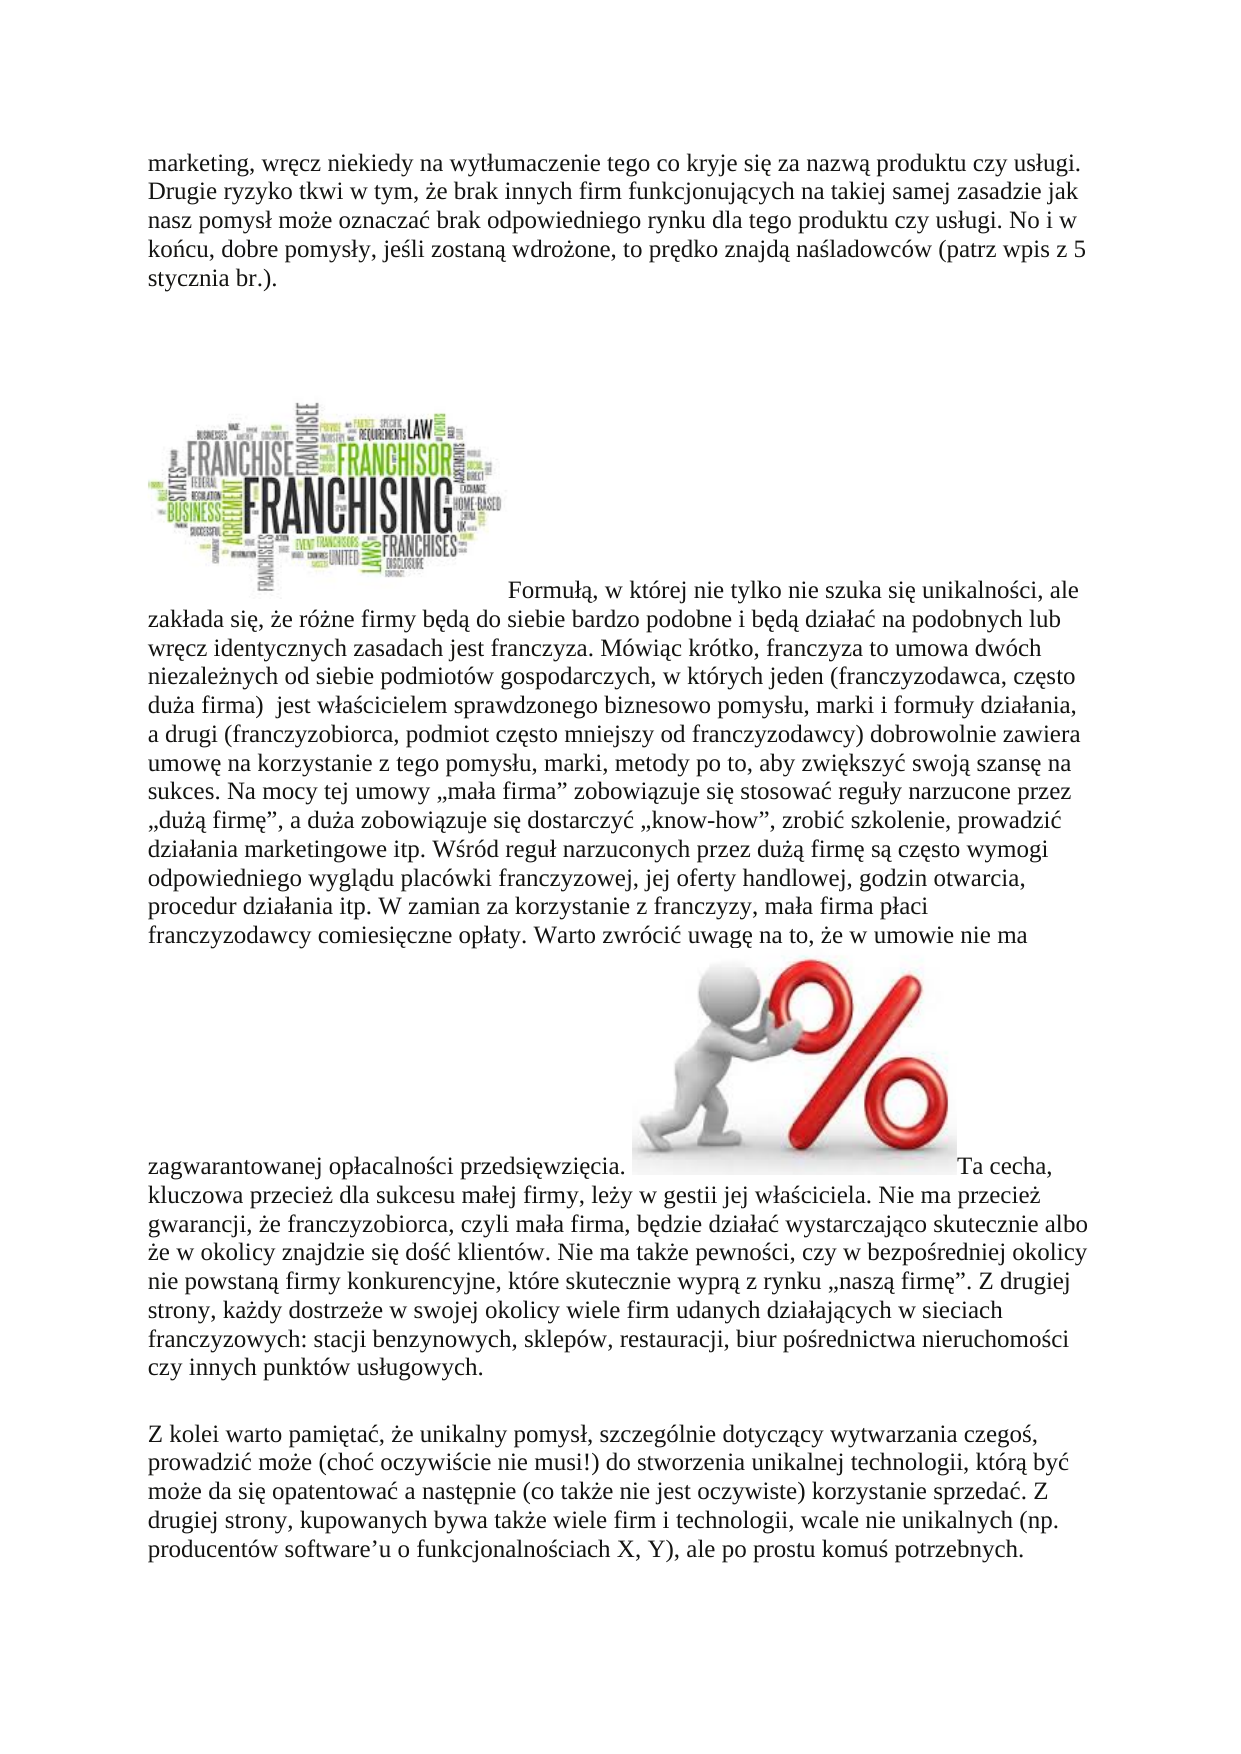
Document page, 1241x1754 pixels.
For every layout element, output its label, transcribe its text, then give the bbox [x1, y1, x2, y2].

text Formułą, w której nie tylko nie szuka się unikalności, ale zakłada się, że różne firmy będą do siebie bardzo podobne i będą działać na podobnych lub wręcz identycznych zasadach jest franczyza. Mówiąc krótko, franczyza to umowa dwóch niezależnych od siebie podmiotów gospodarczych, w których jeden (franczyzodawca, często duża firma) jest właścicielem sprawdzonego biznesowo pomysłu, marki i formuły działania, a drugi (franczyzobiorca, podmiot często mniejszy od franczyzodawcy) dobrowolnie zawiera umowę na korzystanie z tego pomysłu, marki, metody po to, aby zwiększyć swoją szansę na sukces. Na mocy tej umowy „mała firma” zobowiązuje się stosować reguły narzucone przez „dużą firmę”, a duża zobowiązuje się dostarczyć „know-how”, zrobić szkolenie, prowadzić działania marketingowe itp. Wśród reguł narzuconych przez dużą firmę są często wymogi odpowiedniego wyglądu placówki franczyzowej, jej oferty handlowej, godzin otwarcia, procedur działania itp. W zamian za korzystanie z franczyzy, mała firma płaci franczyzodawcy comiesięczne opłaty. Warto zwrócić uwagę na to, że w umowie nie ma zagwarantowanej opłacalności przedsięwzięcia. Ta cecha, kluczowa przecież dla sukcesu małej firmy, leży w gestii jej właściciela. Nie ma przecież gwarancji, że franczyzobiorca, czyli mała firma, będzie działać wystarczająco skutecznie albo że w okolicy znajdzie się dość klientów. Nie ma także pewności, czy w bezpośredniej okolicy nie powstaną firmy konkurencyjne, które skutecznie wyprą z rynku „naszą firmę”. Z drugiej strony, każdy dostrzeże w swojej okolicy wiele firm udanych działających w sieciach franczyzowych: stacji benzynowych, sklepów, restauracji, biur pośrednictwa nieruchomości czy innych punktów usługowych. [148, 395, 1093, 1381]
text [148, 148, 1093, 291]
picture [147, 395, 508, 599]
picture [632, 948, 957, 1175]
text Z kolei warto pamiętać, że unikalny pomysł, szczególnie dotyczący wytwarzania czegoś, prowadzić może (choć oczywiście nie musi!) do stworzenia unikalnej technologii, którą być może da się opatentować a następnie (co także nie jest oczywiste) korzystanie sprzedać. Z drugiej strony, kupowanych bywa także wiele firm i technologii, wcale nie unikalnych (np. producentów software’u o funkcjonalnościach X, Y), ale po prostu komuś potrzebnych. [148, 1419, 1093, 1562]
